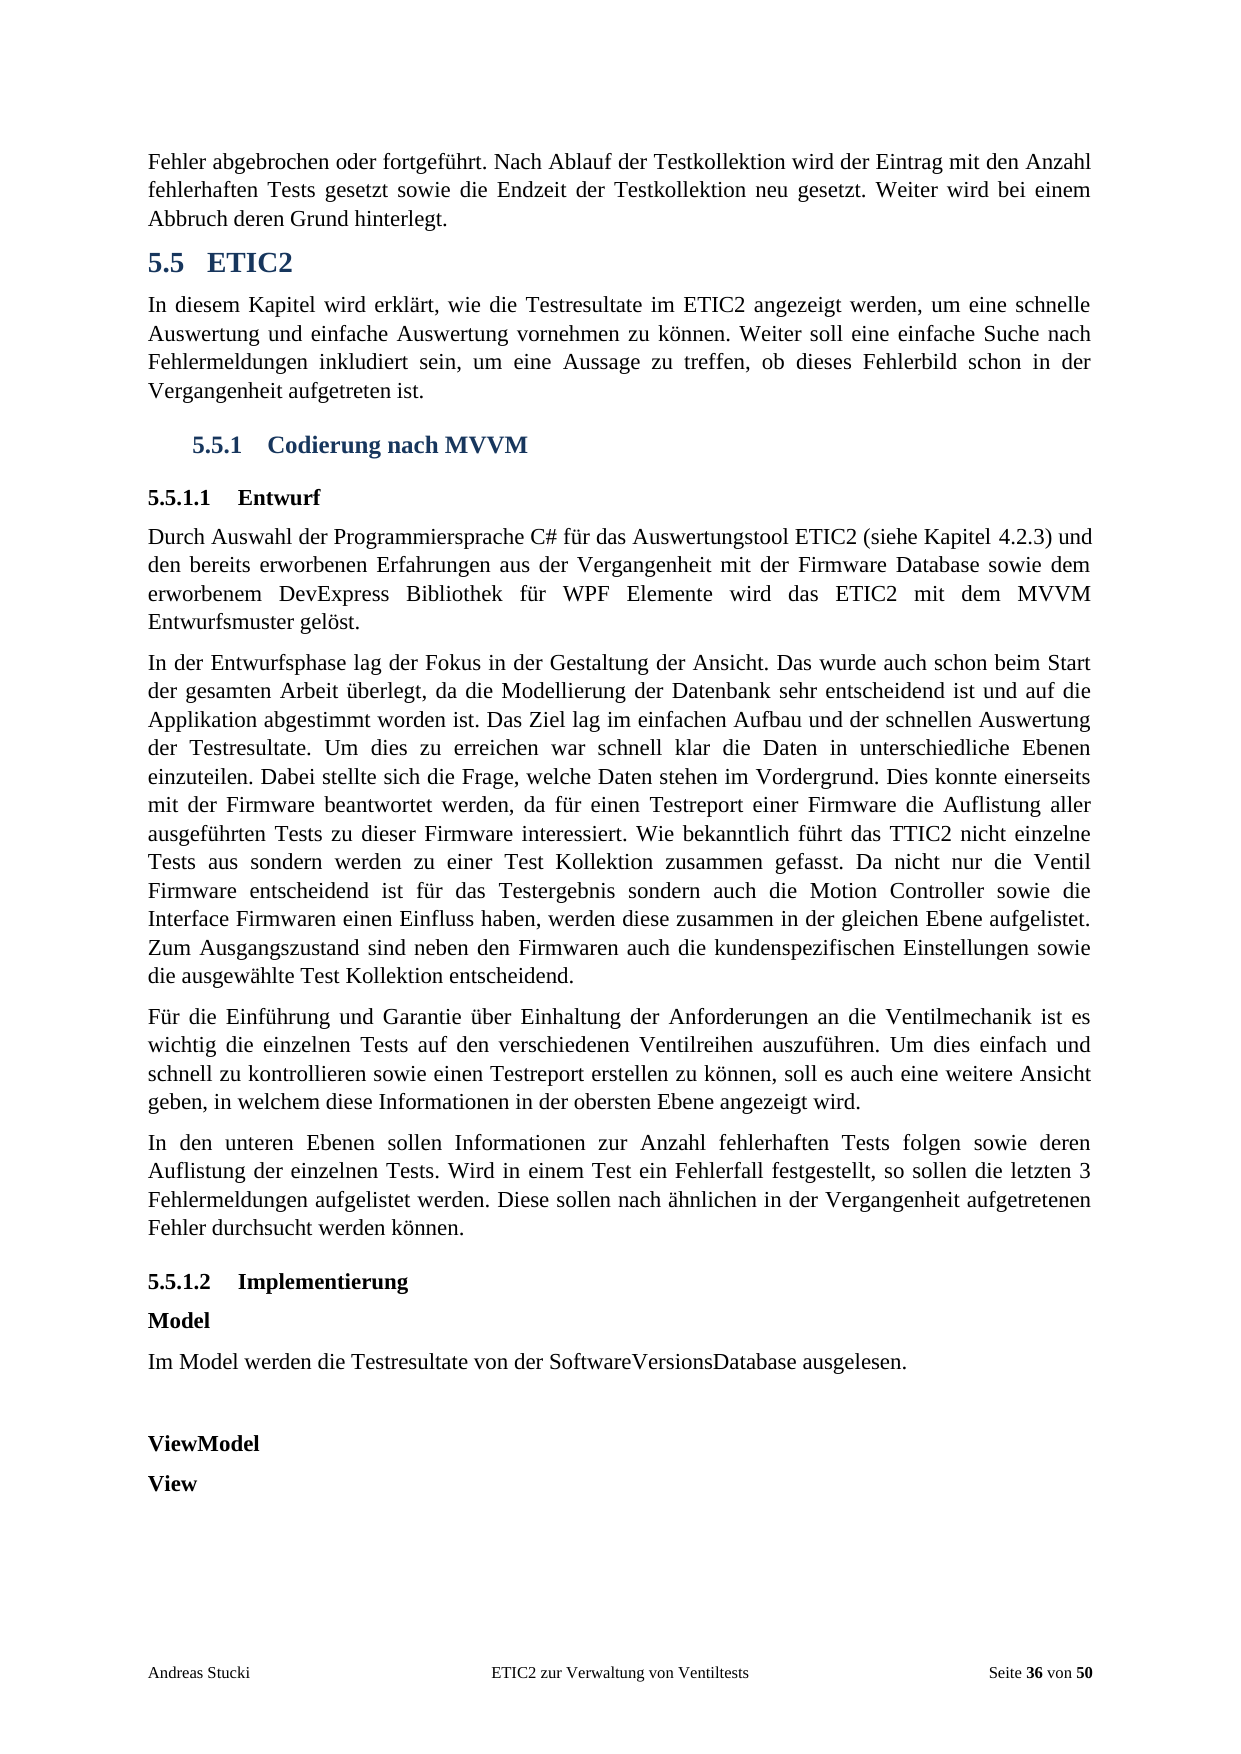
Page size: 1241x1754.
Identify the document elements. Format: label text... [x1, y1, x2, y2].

text In der Entwurfsphase lag der Fokus in der Gestaltung der Ansicht. Das wurde auch schon beim Start der gesamten Arbeit überlegt, da die Modellierung der Datenbank sehr entscheidend ist und auf die Applikation abgestimmt worden ist. Das Ziel lag im einfachen Aufbau und der schnellen Auswertung der Testresultate. Um dies zu erreichen war schnell klar die Daten in unterschiedliche Ebenen einzuteilen. Dabei stellte sich die Frage, welche Daten stehen im Vordergrund. Dies konnte einerseits mit der Firmware beantwortet werden, da für einen Testreport einer Firmware die Auflistung aller ausgeführten Tests zu dieser Firmware interessiert. Wie bekanntlich führt das TTIC2 nicht einzelne Tests aus sondern werden zu einer Test Kollektion zusammen gefasst. Da nicht nur die Ventil Firmware entscheidend ist für das Testergebnis sondern auch die Motion Controller sowie die Interface Firmwaren einen Einfluss haben, werden diese zusammen in der gleichen Ebene aufgelistet. Zum Ausgangszustand sind neben den Firmwaren auch die kundenspezifischen Einstellungen sowie die ausgewählte Test Kollektion entscheidend. [148, 649, 1092, 988]
text In diesem Kapitel wird erklärt, wie die Testresultate im ETIC2 angezeigt werden, um eine schnelle Auswertung und einfache Auswertung vornehmen zu können. Weiter soll eine einfache Suche nach Fehlermeldungen inkludiert sein, um eine Aussage zu treffen, ob dieses Fehlerbild schon in der Vergangenheit aufgetreten ist. [148, 292, 1092, 403]
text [148, 148, 1092, 231]
subtitle ETIC2 [148, 246, 1092, 279]
text Durch Auswahl der Programmiersprache C# für das Auswertungstool ETIC2 (siehe Kapitel 4.2.3) und den bereits erworbenen Erfahrungen aus der Vergangenheit mit der Firmware Database sowie dem erworbenem DevExpress Bibliothek für WPF Elemente wird das ETIC2 mit dem MVVM Entwurfsmuster gelöst. [148, 523, 1092, 634]
text View [148, 1471, 1092, 1497]
subtitle Codierung nach MVVM [192, 430, 1092, 459]
text In den unteren Ebenen sollen Informationen zur Anzahl fehlerhaften Tests folgen sowie deren Auflistung der einzelnen Tests. Wird in einem Test ein Fehlerfall festgestellt, so sollen die letzten 3 Fehlermeldungen aufgelistet werden. Diese sollen nach ähnlichen in der Vergangenheit aufgetretenen Fehler durchsucht werden können. [148, 1129, 1092, 1241]
subtitle Implementierung [148, 1268, 1092, 1294]
text Für die Einführung und Garantie über Einhaltung der Anforderungen an die Ventilmechanik ist es wichtig die einzelnen Tests auf den verschiedenen Ventilreihen auszuführen. Um dies einfach und schnell zu kontrollieren sowie einen Testreport erstellen zu können, soll es auch eine weitere Ansicht geben, in welchem diese Informationen in der obersten Ebene angezeigt wird. [148, 1003, 1092, 1114]
text Im Model werden die Testresultate von der SoftwareVersionsDatabase ausgelesen. [148, 1348, 1092, 1374]
text Model [148, 1307, 1092, 1333]
subtitle Entwurf [148, 484, 1092, 510]
text ViewModel [148, 1429, 1092, 1456]
